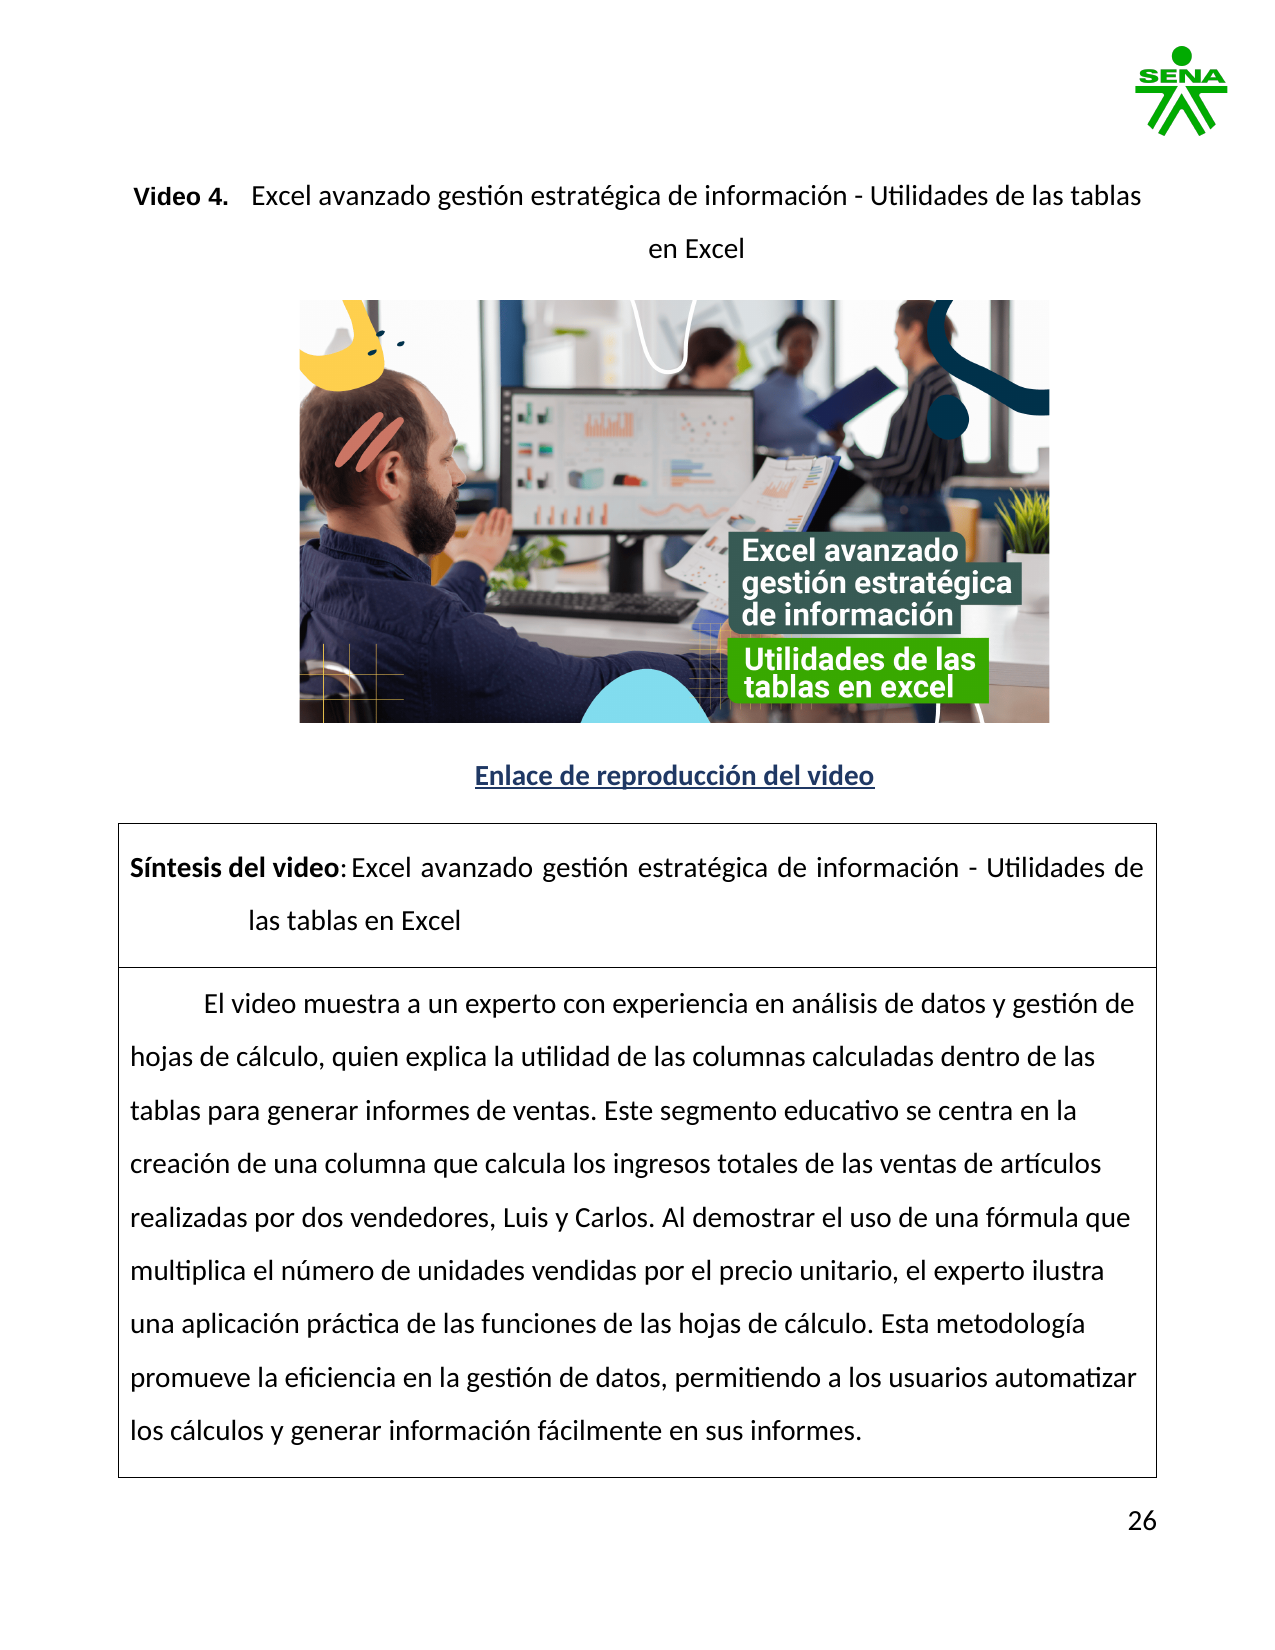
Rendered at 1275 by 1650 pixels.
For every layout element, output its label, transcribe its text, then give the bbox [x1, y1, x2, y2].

text Excel avanzado gestión estratégica de información - Utilidades de las tablas en Excel [118, 177, 1157, 266]
picture [299, 300, 1050, 723]
table_cell El video muestra a un experto con experiencia en análisis de datos y gestión de hojas de cálculo, quien explica la utilidad de las columnas calculadas dentro de las tablas para generar informes de ventas. Este segmento educativo se centra en la creación de una columna que calcula los ingresos totales de las ventas de artículos realizadas por dos vendedores, Luis y Carlos. Al demostrar el uso de una fórmula que multiplica el número de unidades vendidas por el precio unitario, el experto ilustra una aplicación práctica de las funciones de las hojas de cálculo. Esta metodología promueve la eficiencia en la gestión de datos, permitiendo a los usuarios automatizar los cálculos y generar información fácilmente en sus informes. [119, 968, 1156, 1477]
text Enlace de reproducción del video [118, 757, 1157, 793]
picture [1135, 46, 1228, 136]
picture [945, 300, 1050, 389]
table_header Síntesis del video: Excel avanzado gestión estratégica de información - Utilidades de las tablas en Excel [119, 824, 1156, 967]
